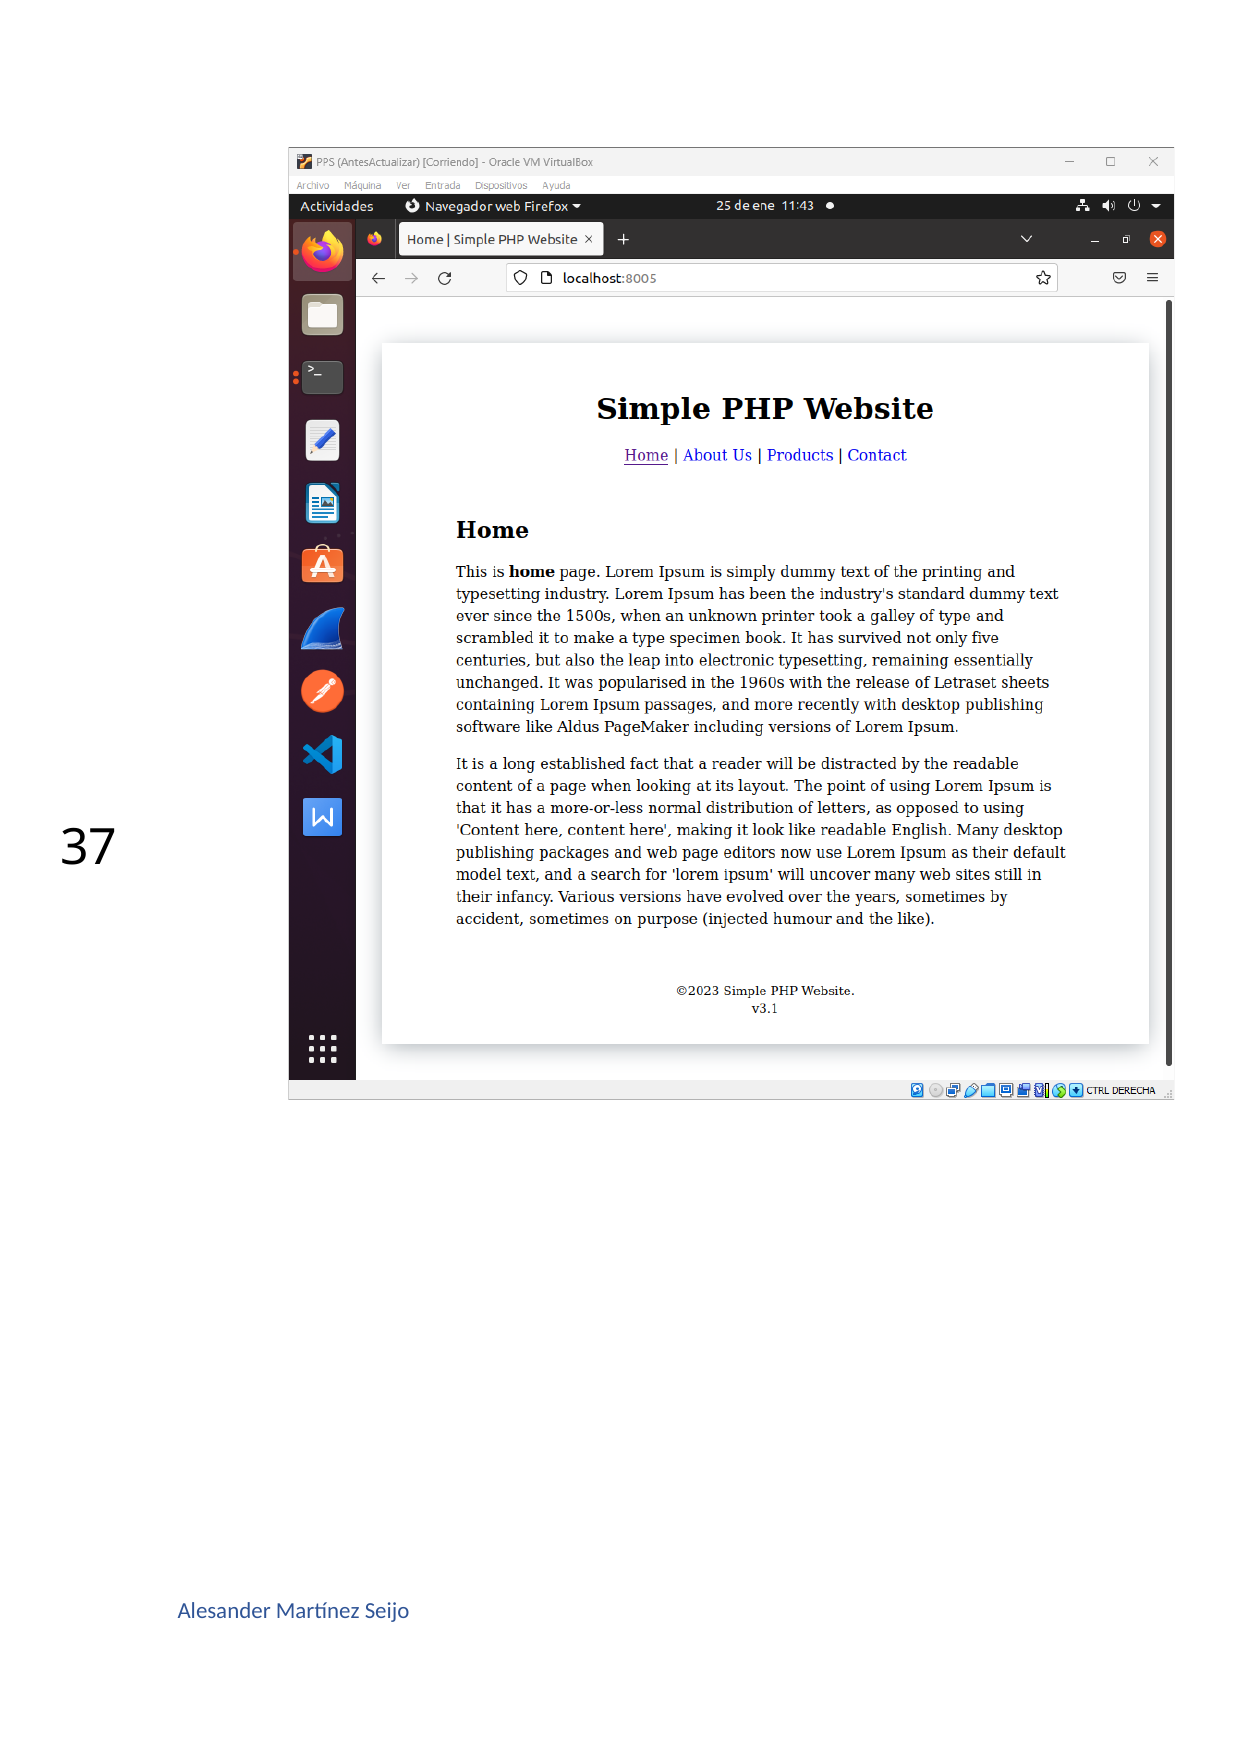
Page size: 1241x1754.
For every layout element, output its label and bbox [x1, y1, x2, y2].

picture [288, 147, 1175, 1100]
